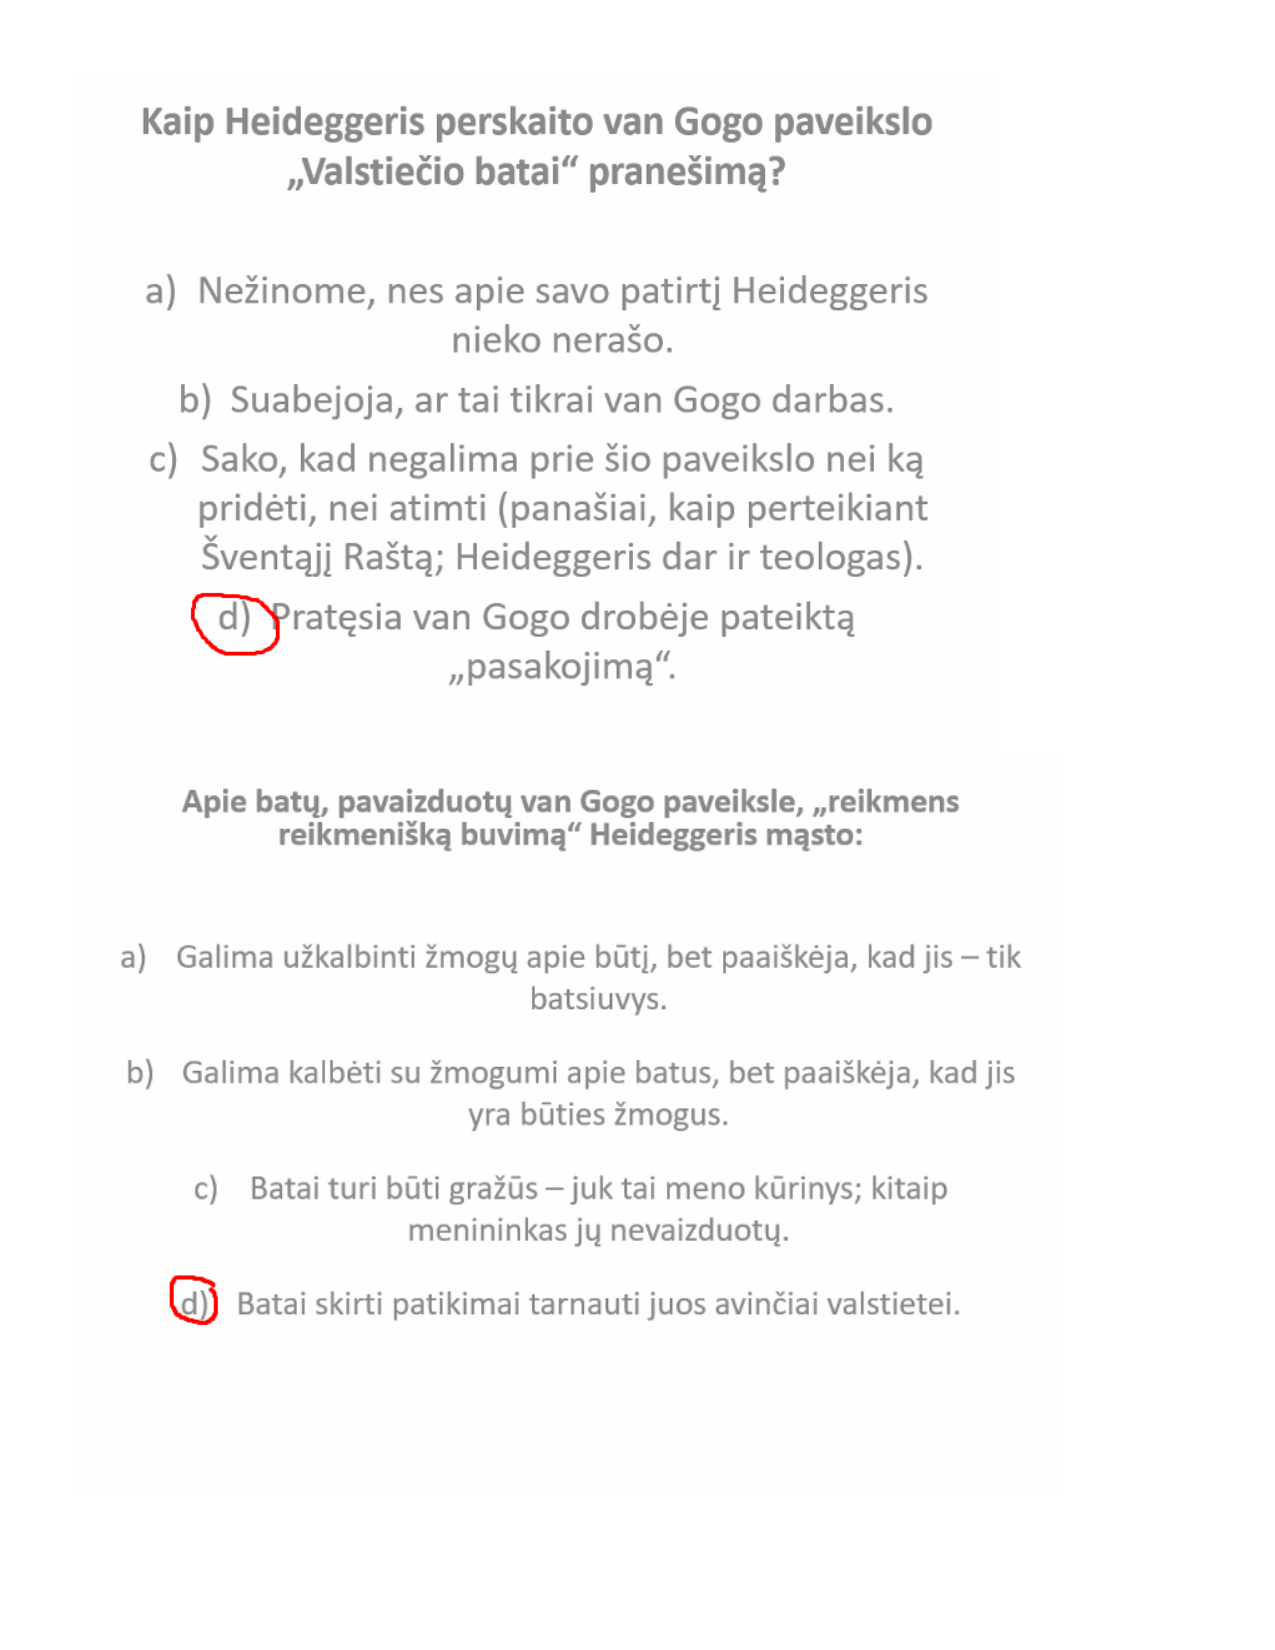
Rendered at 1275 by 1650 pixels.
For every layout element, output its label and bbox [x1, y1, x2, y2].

picture [75, 758, 1063, 1495]
picture [75, 75, 995, 757]
